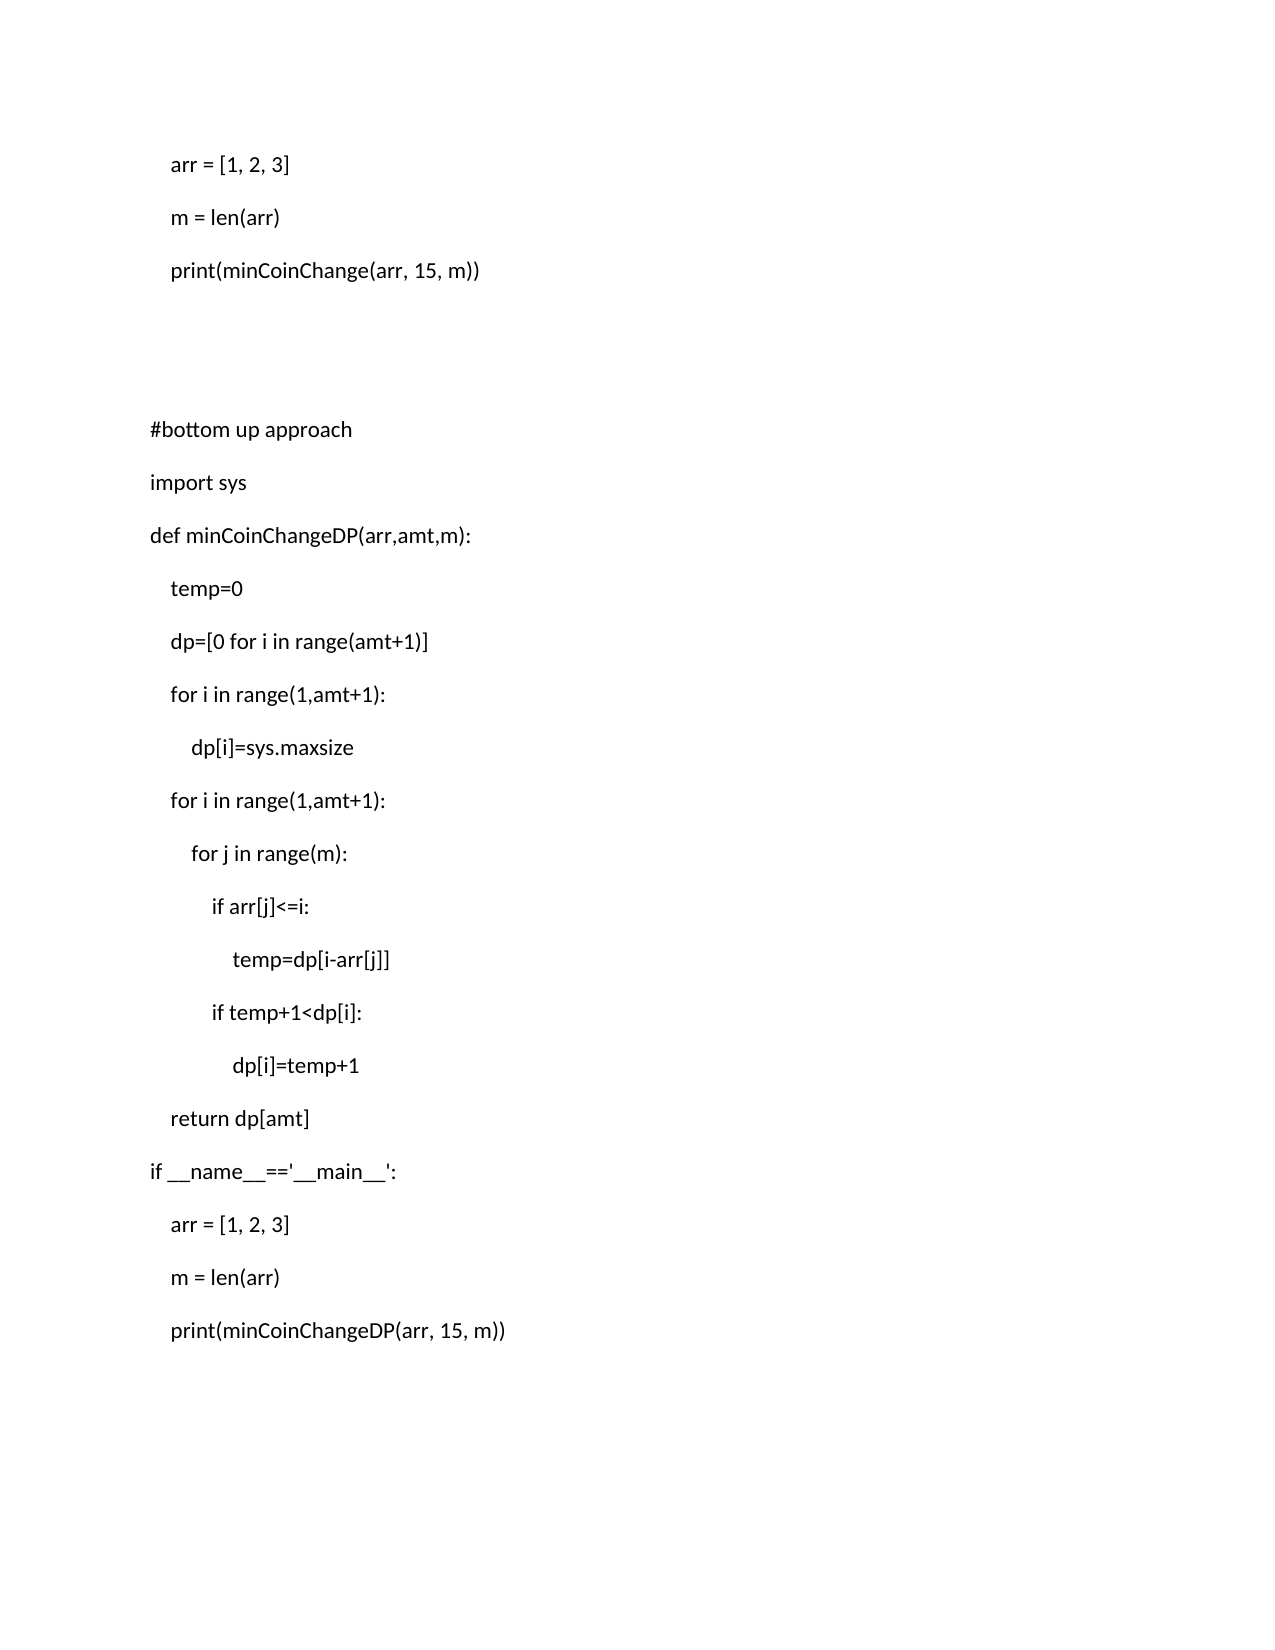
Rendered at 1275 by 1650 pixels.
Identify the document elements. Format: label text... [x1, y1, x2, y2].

text import sys [150, 468, 1125, 496]
text dp=[0 for i in range(amt+1)] [150, 627, 1125, 655]
text print(minCoinChange(arr, 15, m)) [150, 256, 1125, 284]
text temp=0 [150, 574, 1125, 602]
text arr = [1, 2, 3] [150, 150, 1125, 178]
text return dp[amt] [150, 1104, 1125, 1132]
text if __name__=='__main__': [150, 1157, 1125, 1185]
text print(minCoinChangeDP(arr, 15, m)) [150, 1316, 1125, 1344]
text temp=dp[i-arr[j]] [150, 945, 1125, 973]
text if temp+1<dp[i]: [150, 998, 1125, 1026]
text m = len(arr) [150, 203, 1125, 231]
text #bottom up approach [150, 415, 1125, 443]
text for j in range(m): [150, 839, 1125, 867]
text dp[i]=sys.maxsize [150, 733, 1125, 761]
text def minCoinChangeDP(arr,amt,m): [150, 521, 1125, 549]
text arr = [1, 2, 3] [150, 1210, 1125, 1238]
text for i in range(1,amt+1): [150, 786, 1125, 814]
text for i in range(1,amt+1): [150, 680, 1125, 708]
text dp[i]=temp+1 [150, 1051, 1125, 1079]
text m = len(arr) [150, 1263, 1125, 1291]
text if arr[j]<=i: [150, 892, 1125, 920]
